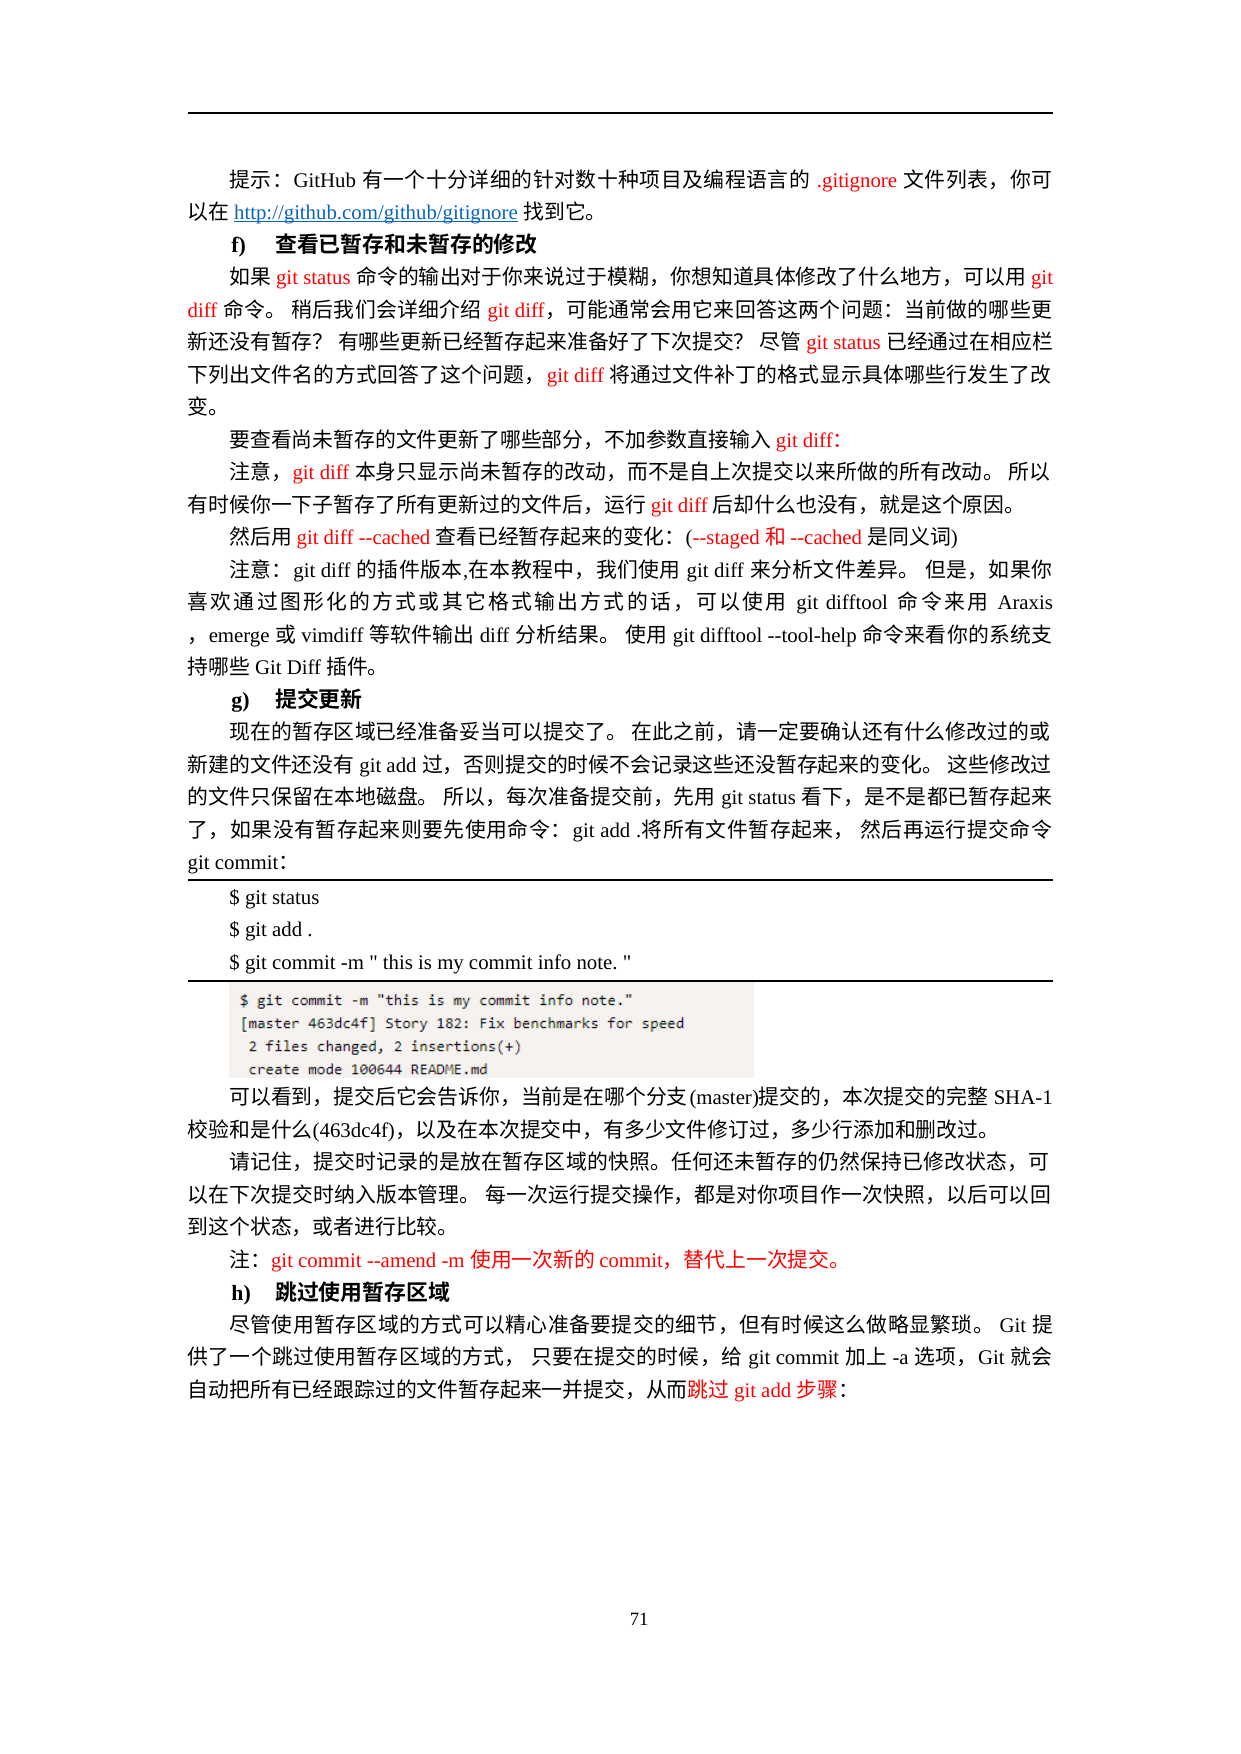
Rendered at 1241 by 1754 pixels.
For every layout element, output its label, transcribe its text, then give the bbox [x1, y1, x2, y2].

subtitle 跳过使用暂存区域 [231, 1274, 1053, 1307]
text 现在的暂存区域已经准备妥当可以提交了。 在此之前，请一定要确认还有什么修改过的或新建的文件还没有 git add 过，否则提交的时候不会记录这些还没暂存起来的变化。 这些修改过的文件只保留在本地磁盘。 所以，每次准备提交前，先用 git status 看下，是不是都已暂存起来了，如果没有暂存起来则要先使用命令：git add .将所有文件暂存起来， 然后再运行提交命令 git commit： [187, 714, 1053, 881]
text 尽管使用暂存区域的方式可以精心准备要提交的细节，但有时候这么做略显繁琐。 Git 提供了一个跳过使用暂存区域的方式， 只要在提交的时候，给 git commit 加上 -a 选项，Git 就会自动把所有已经跟踪过的文件暂存起来一并提交，从而跳过 git add 步骤： [187, 1307, 1053, 1404]
text 提示：GitHub 有一个十分详细的针对数十种项目及编程语言的 .gitignore 文件列表，你可以在 http://github.com/github/gitignore 找到它。 [187, 162, 1053, 227]
text 注：git commit --amend -m 使用一次新的commit，替代上一次提交。 [187, 1242, 1053, 1274]
text 要查看尚未暂存的文件更新了哪些部分，不加参数直接输入 git diff： [187, 422, 1053, 454]
subtitle 查看已暂存和未暂存的修改 [231, 227, 1053, 259]
text 如果 git status 命令的输出对于你来说过于模糊，你想知道具体修改了什么地方，可以用 git diff 命令。 稍后我们会详细介绍 git diff，可能通常会用它来回答这两个问题：当前做的哪些更新还没有暂存？ 有哪些更新已经暂存起来准备好了下次提交？ 尽管 git status 已经通过在相应栏下列出文件名的方式回答了这个问题，git diff 将通过文件补丁的格式显示具体哪些行发生了改变。 [187, 259, 1053, 422]
text 然后用 git diff --cached 查看已经暂存起来的变化：(--staged 和 --cached 是同义词) [187, 519, 1053, 552]
text $ git status [187, 881, 1053, 913]
text 请记住，提交时记录的是放在暂存区域的快照。任何还未暂存的仍然保持已修改状态，可以在下次提交时纳入版本管理。 每一次运行提交操作，都是对你项目作一次快照，以后可以回到这个状态，或者进行比较。 [187, 1144, 1053, 1242]
picture [229, 982, 755, 1078]
text $ git commit -m " this is my commit info note. " [187, 946, 1053, 982]
text $ git add . [187, 913, 1053, 946]
text 注意：git diff 的插件版本,在本教程中，我们使用 git diff 来分析文件差异。 但是，如果你喜欢通过图形化的方式或其它格式输出方式的话，可以使用 git difftool 命令来用 Araxis ，emerge 或 vimdiff 等软件输出 diff 分析结果。 使用 git difftool --tool-help 命令来看你的系统支持哪些 Git Diff 插件。 [187, 552, 1053, 682]
subtitle 提交更新 [231, 682, 1053, 714]
text 可以看到，提交后它会告诉你，当前是在哪个分支(master)提交的，本次提交的完整 SHA-1 校验和是什么(463dc4f)，以及在本次提交中，有多少文件修订过，多少行添加和删改过。 [187, 1079, 1053, 1144]
text 注意，git diff 本身只显示尚未暂存的改动，而不是自上次提交以来所做的所有改动。 所以有时候你一下子暂存了所有更新过的文件后，运行 git diff 后却什么也没有，就是这个原因。 [187, 454, 1053, 519]
